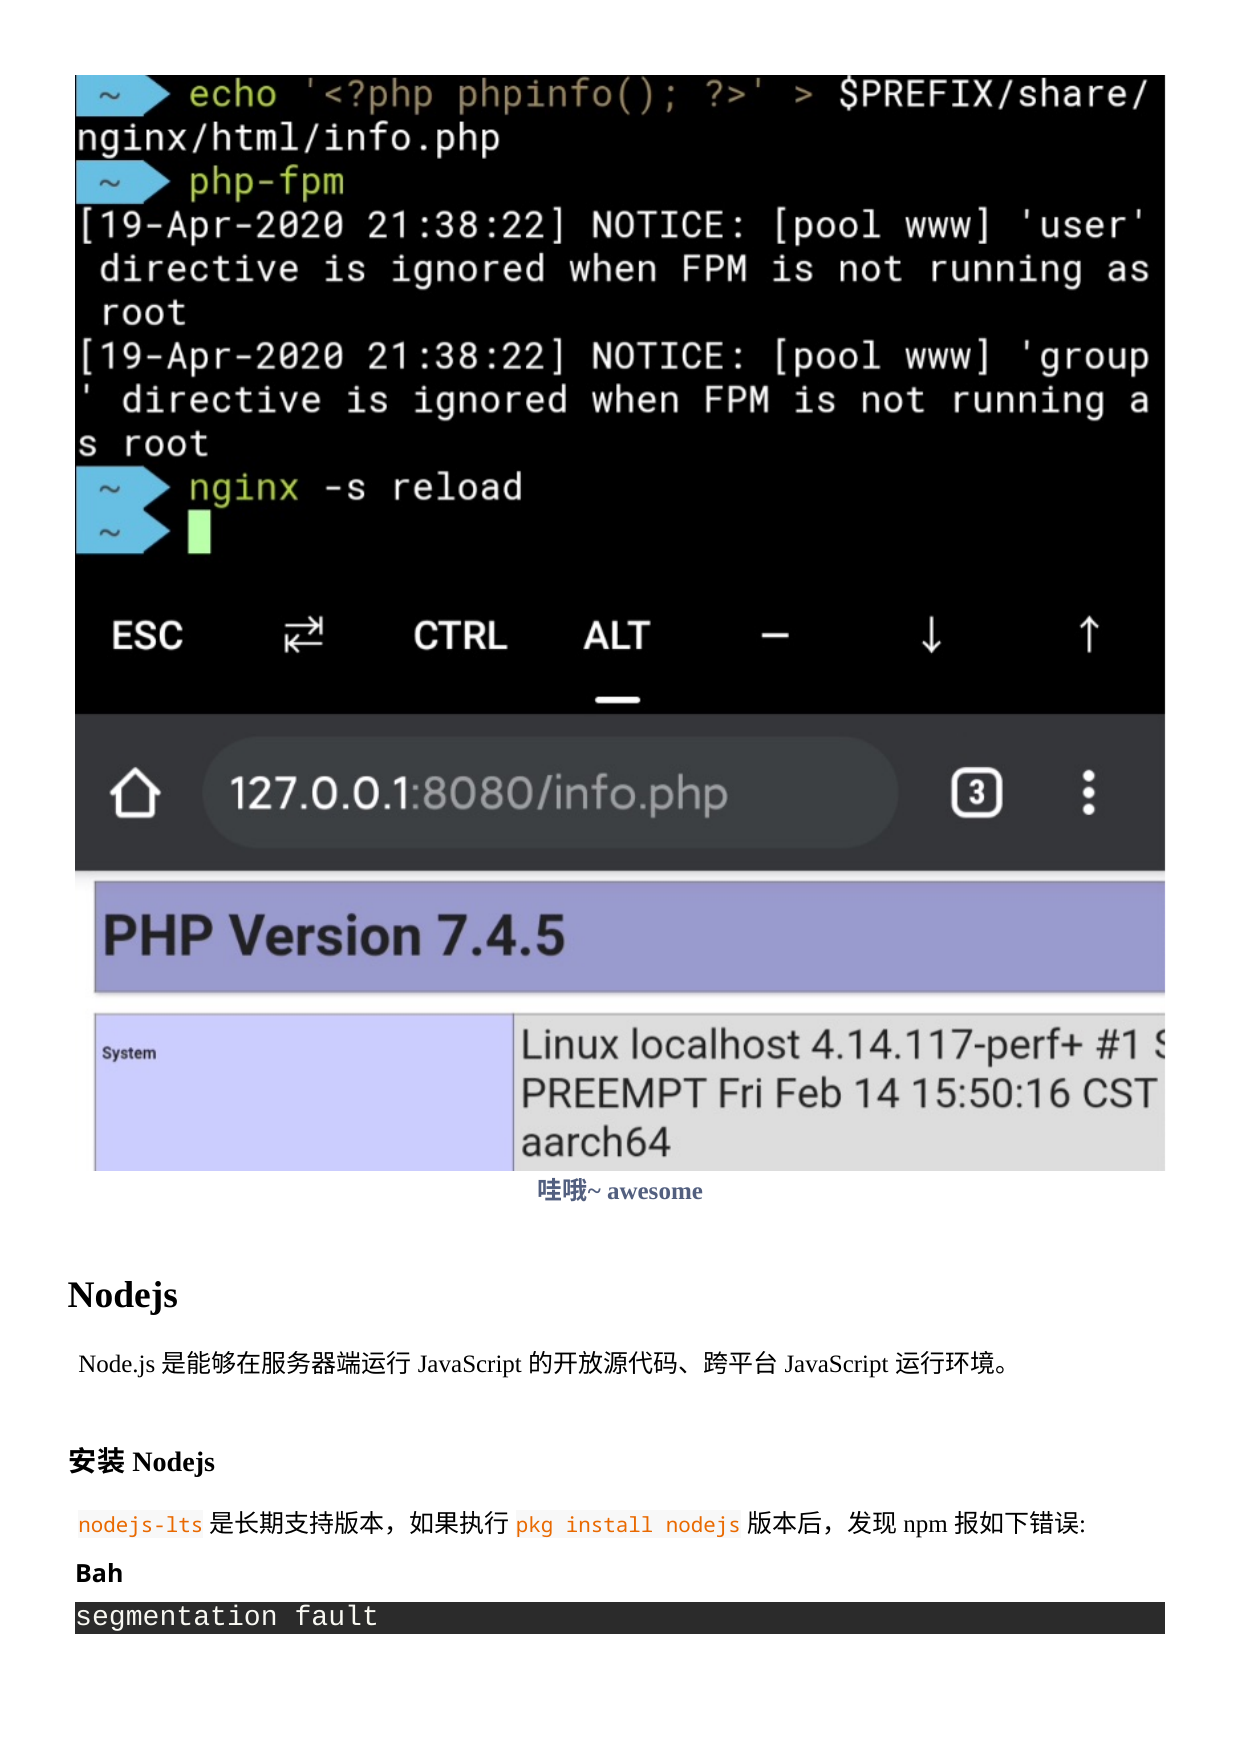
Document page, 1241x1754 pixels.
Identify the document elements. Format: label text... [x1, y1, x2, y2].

text 安装 Nodejs [69, 1439, 1165, 1480]
text nodejs-lts 是长期支持版本，如果执行 pkg install nodejs 版本后，发现 npm 报如下错误: [78, 1503, 1162, 1540]
text Node.js 是能够在服务器端运行 JavaScript 的开放源代码、跨平台 JavaScript 运行环境。 [78, 1344, 1162, 1380]
text segmentation fault [75, 1602, 1165, 1634]
picture [75, 75, 1166, 1171]
text Nodejs [67, 1272, 1165, 1316]
text Bah [75, 1555, 1165, 1589]
text 哇哦~ awesome [75, 1171, 1165, 1207]
